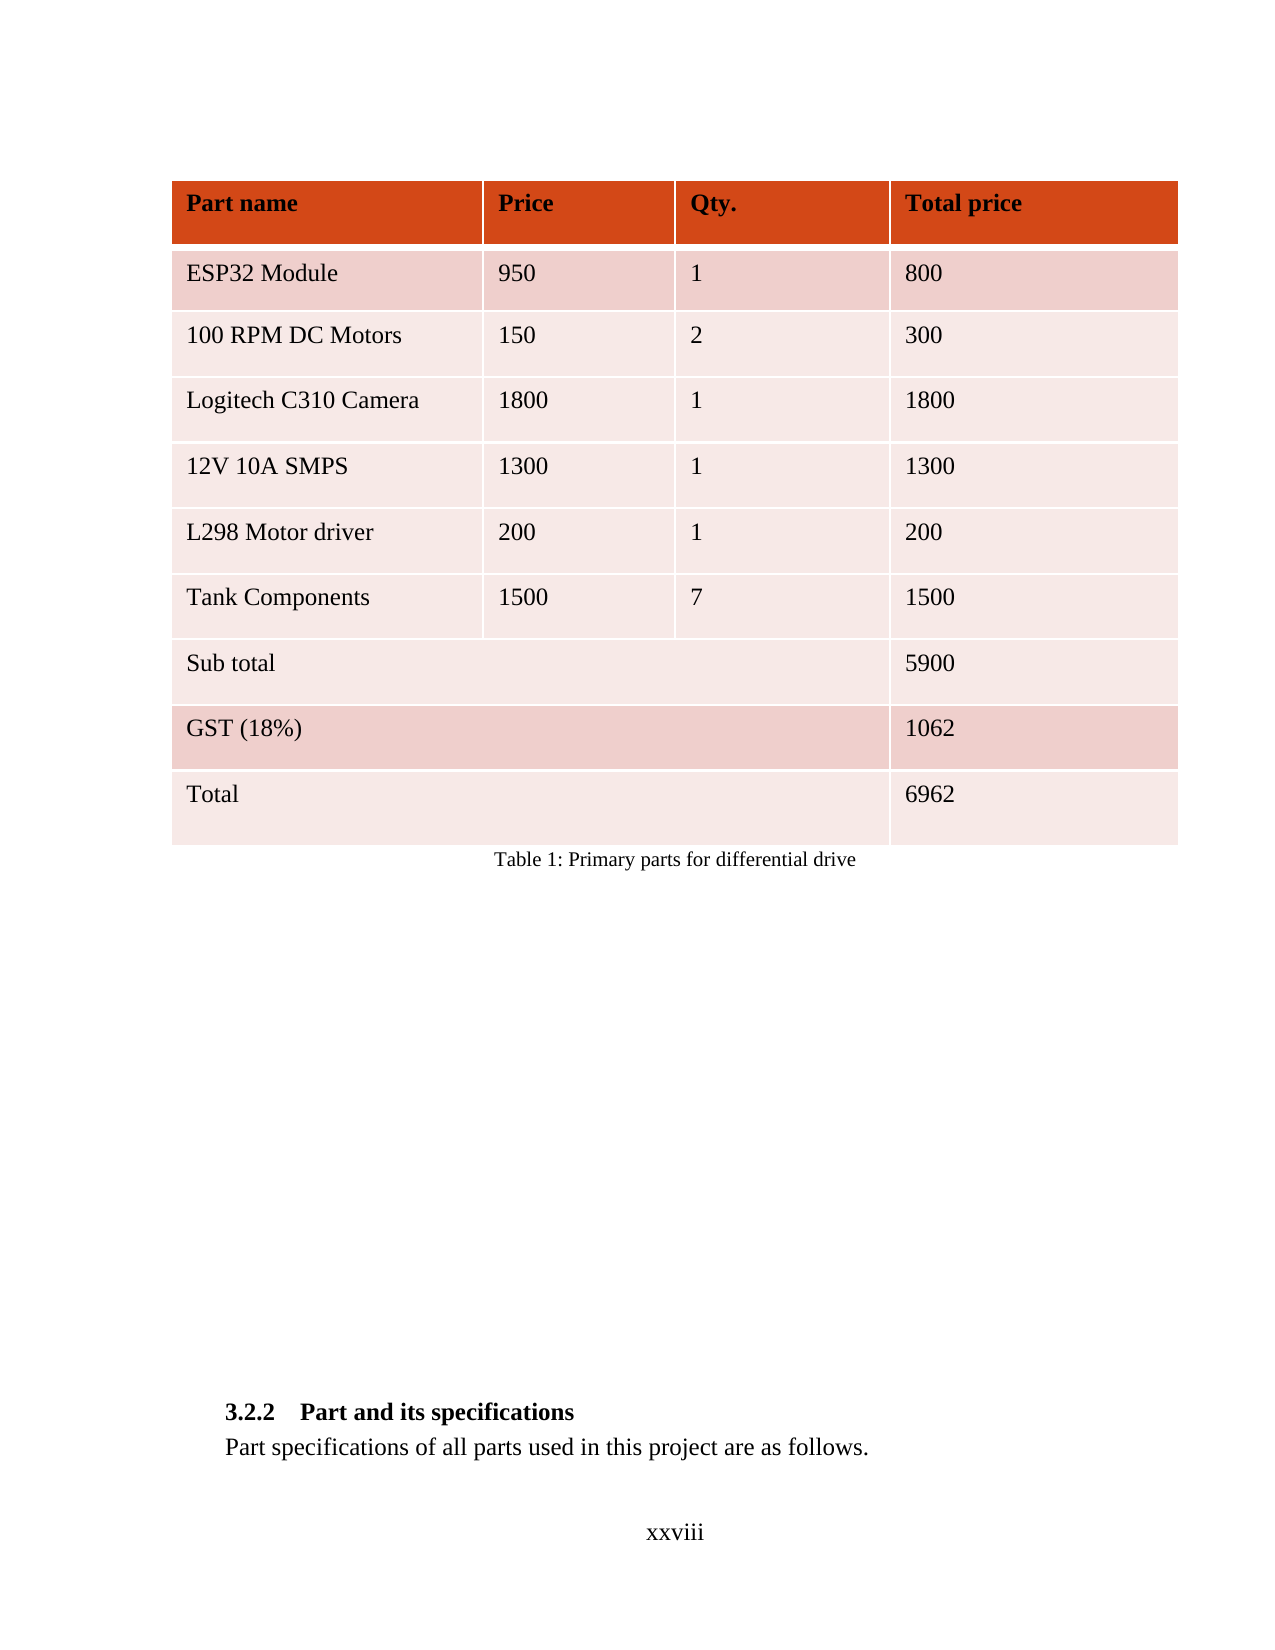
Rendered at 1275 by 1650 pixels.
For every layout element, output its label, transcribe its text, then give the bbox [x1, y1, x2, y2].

table_cell 800 [891, 251, 1178, 310]
table_cell 200 [484, 509, 674, 573]
table_cell 150 [484, 312, 674, 376]
table_cell 100 RPM DC Motors [172, 312, 482, 376]
table_cell 200 [891, 509, 1178, 573]
table_header Qty. [676, 181, 889, 244]
table_cell 1 [676, 444, 889, 507]
text Part specifications of all parts used in this project are as follows. [225, 1432, 1125, 1461]
table_cell 12V 10A SMPS [172, 444, 482, 507]
table_cell 1800 [484, 378, 674, 441]
table_cell 950 [484, 251, 674, 310]
table_cell ESP32 Module [172, 251, 482, 310]
table_cell 1062 [891, 706, 1178, 769]
table_cell 1300 [891, 444, 1178, 507]
table_cell 1800 [891, 378, 1178, 441]
table_header Total price [891, 181, 1178, 244]
table_cell GST (18%) [172, 706, 889, 769]
table_cell 2 [676, 312, 889, 376]
table_cell Sub total [172, 640, 889, 704]
table_header Price [484, 181, 674, 244]
table_cell L298 Motor driver [172, 509, 482, 573]
table_cell 1500 [484, 575, 674, 638]
table_cell 6962 [891, 772, 1178, 845]
table_cell 1 [676, 509, 889, 573]
table_cell 1 [676, 251, 889, 310]
table_cell 1 [676, 378, 889, 441]
table_cell 1300 [484, 444, 674, 507]
table_cell Logitech C310 Camera [172, 378, 482, 441]
subtitle Part and its specifications [225, 1397, 1125, 1426]
table_header Part name [172, 181, 482, 244]
table_cell Tank Components [172, 575, 482, 638]
table_cell Total [172, 772, 889, 845]
text Table 1: Primary parts for differential drive [225, 847, 1125, 871]
table_cell 1500 [891, 575, 1178, 638]
table_cell 300 [891, 312, 1178, 376]
table_cell 5900 [891, 640, 1178, 704]
table_cell 7 [676, 575, 889, 638]
